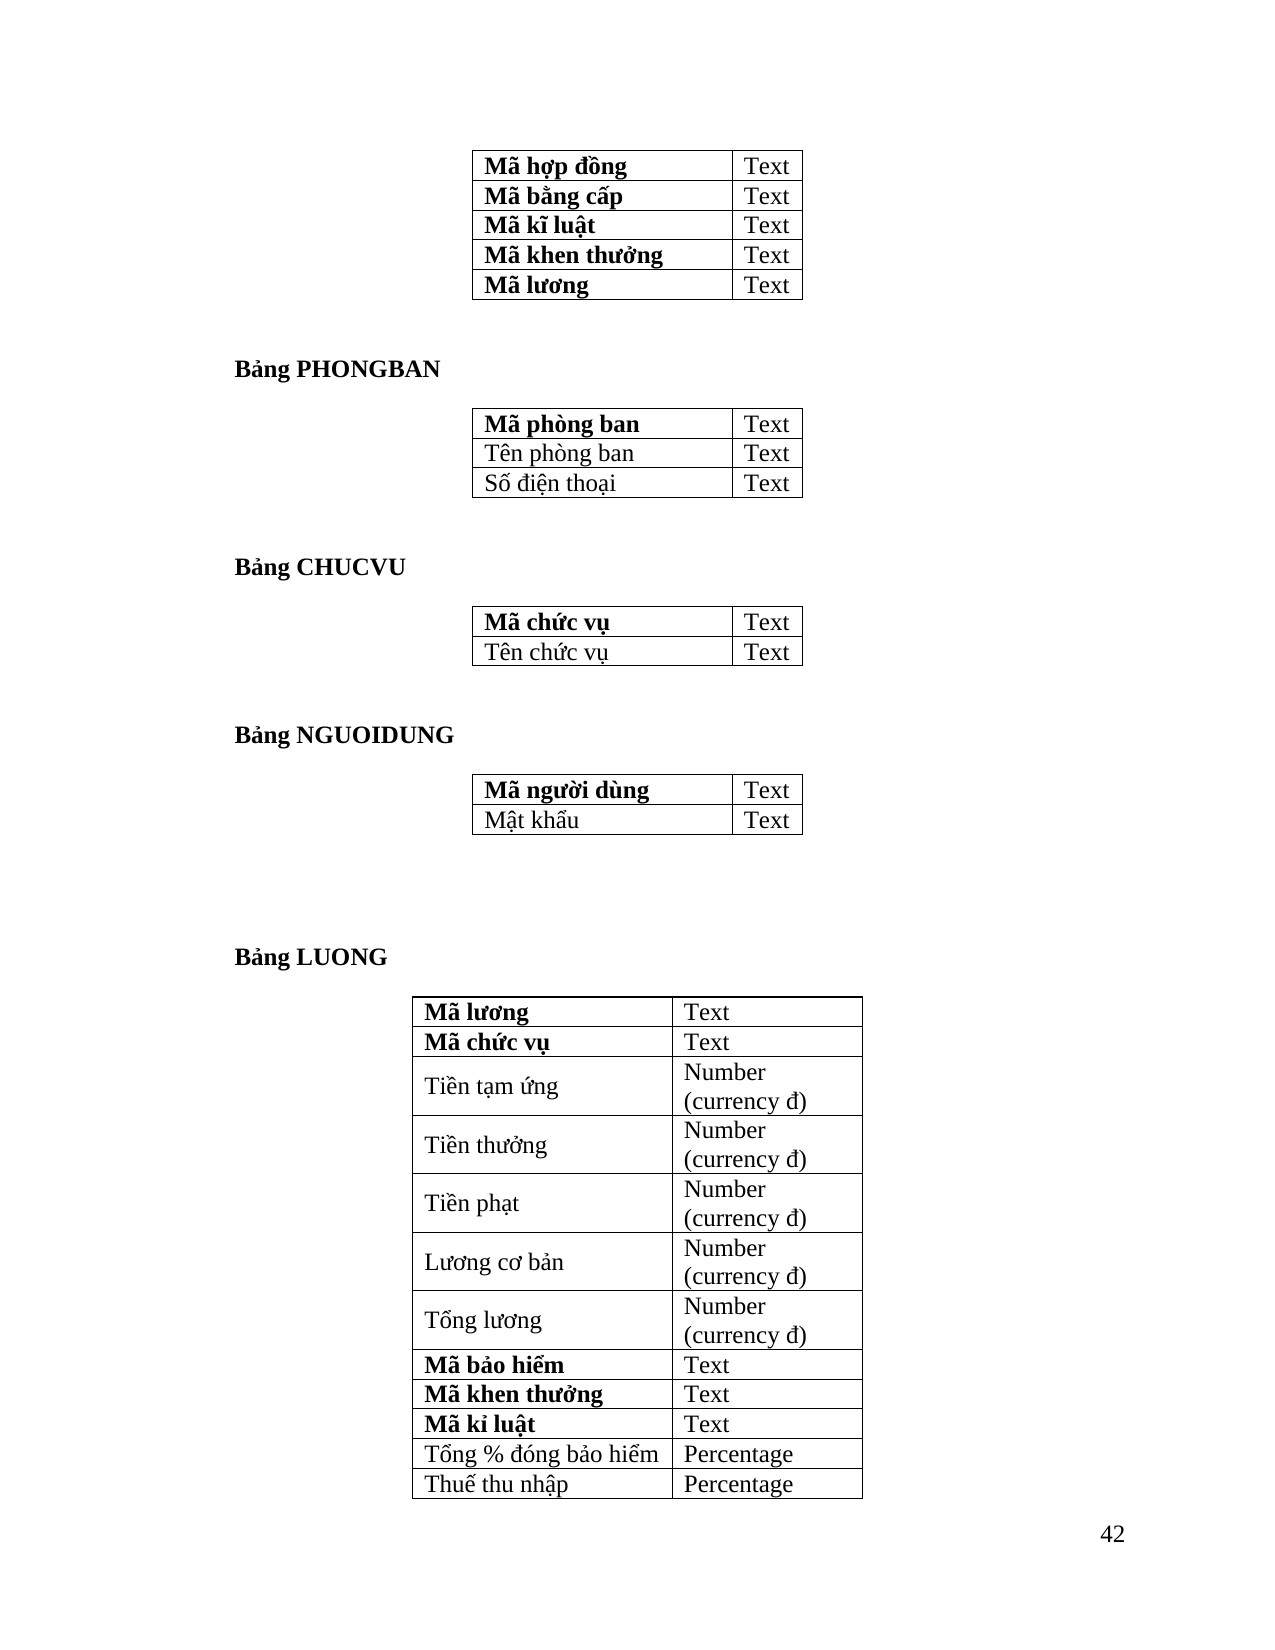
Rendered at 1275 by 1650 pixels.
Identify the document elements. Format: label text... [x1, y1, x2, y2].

table_header Mã chức vụ [473, 607, 732, 636]
text Bảng NGUOIDUNG [234, 720, 1125, 749]
table_cell Percentage [673, 1469, 862, 1498]
table_cell Mã khen thưởng [473, 240, 732, 269]
table_cell Tên phòng ban [473, 439, 732, 467]
table_cell Text [733, 637, 802, 665]
table_cell Text [733, 151, 802, 180]
table_cell Mã bằng cấp [473, 181, 732, 209]
table_cell Number (currency đ) [673, 1233, 862, 1290]
table_cell Text [673, 1350, 862, 1378]
table_header Text [733, 775, 802, 804]
table_cell Lương cơ bản [413, 1233, 672, 1290]
table_cell Thuế thu nhập [413, 1469, 672, 1498]
table_cell Mật khẩu [473, 805, 732, 834]
table_cell Text [733, 270, 802, 299]
table_cell Mã kỉ luật [413, 1409, 672, 1438]
table_cell Mã khen thưởng [413, 1380, 672, 1408]
table_cell Number (currency đ) [673, 1116, 862, 1173]
table_cell Text [733, 181, 802, 209]
table_header Mã người dùng [473, 775, 732, 804]
text Bảng CHUCVU [234, 552, 1125, 581]
table_cell Tiền tạm ứng [413, 1057, 672, 1114]
table_cell Mã lương [473, 270, 732, 299]
table_cell Number (currency đ) [673, 1291, 862, 1349]
table_header Mã phòng ban [473, 409, 732, 437]
table_header Text [733, 607, 802, 636]
table_cell Mã hợp đồng [473, 151, 732, 180]
table_header Text [673, 998, 862, 1026]
table_cell Số điện thoại [473, 468, 732, 497]
table_cell Number (currency đ) [673, 1057, 862, 1114]
table_cell Tên chức vụ [473, 637, 732, 665]
table_cell Mã chức vụ [413, 1027, 672, 1056]
text Bảng LUONG [234, 942, 1125, 971]
table_cell Text [673, 1380, 862, 1408]
table_header Mã lương [413, 998, 672, 1026]
table_cell Text [733, 805, 802, 834]
table_cell Text [733, 468, 802, 497]
table_cell Tổng lương [413, 1291, 672, 1349]
table_cell Tiền thưởng [413, 1116, 672, 1173]
table_header Text [733, 409, 802, 437]
table_cell Text [673, 1027, 862, 1056]
table_cell Text [733, 211, 802, 239]
table_cell Percentage [673, 1439, 862, 1468]
text Bảng PHONGBAN [234, 354, 1125, 383]
table_cell Text [733, 439, 802, 467]
table_cell Mã bảo hiểm [413, 1350, 672, 1378]
table_cell Tổng % đóng bảo hiểm [413, 1439, 672, 1468]
table_cell Tiền phạt [413, 1174, 672, 1232]
table_cell Text [673, 1409, 862, 1438]
table_cell Mã kĩ luật [473, 211, 732, 239]
table_cell Number (currency đ) [673, 1174, 862, 1232]
table_cell Text [733, 240, 802, 269]
